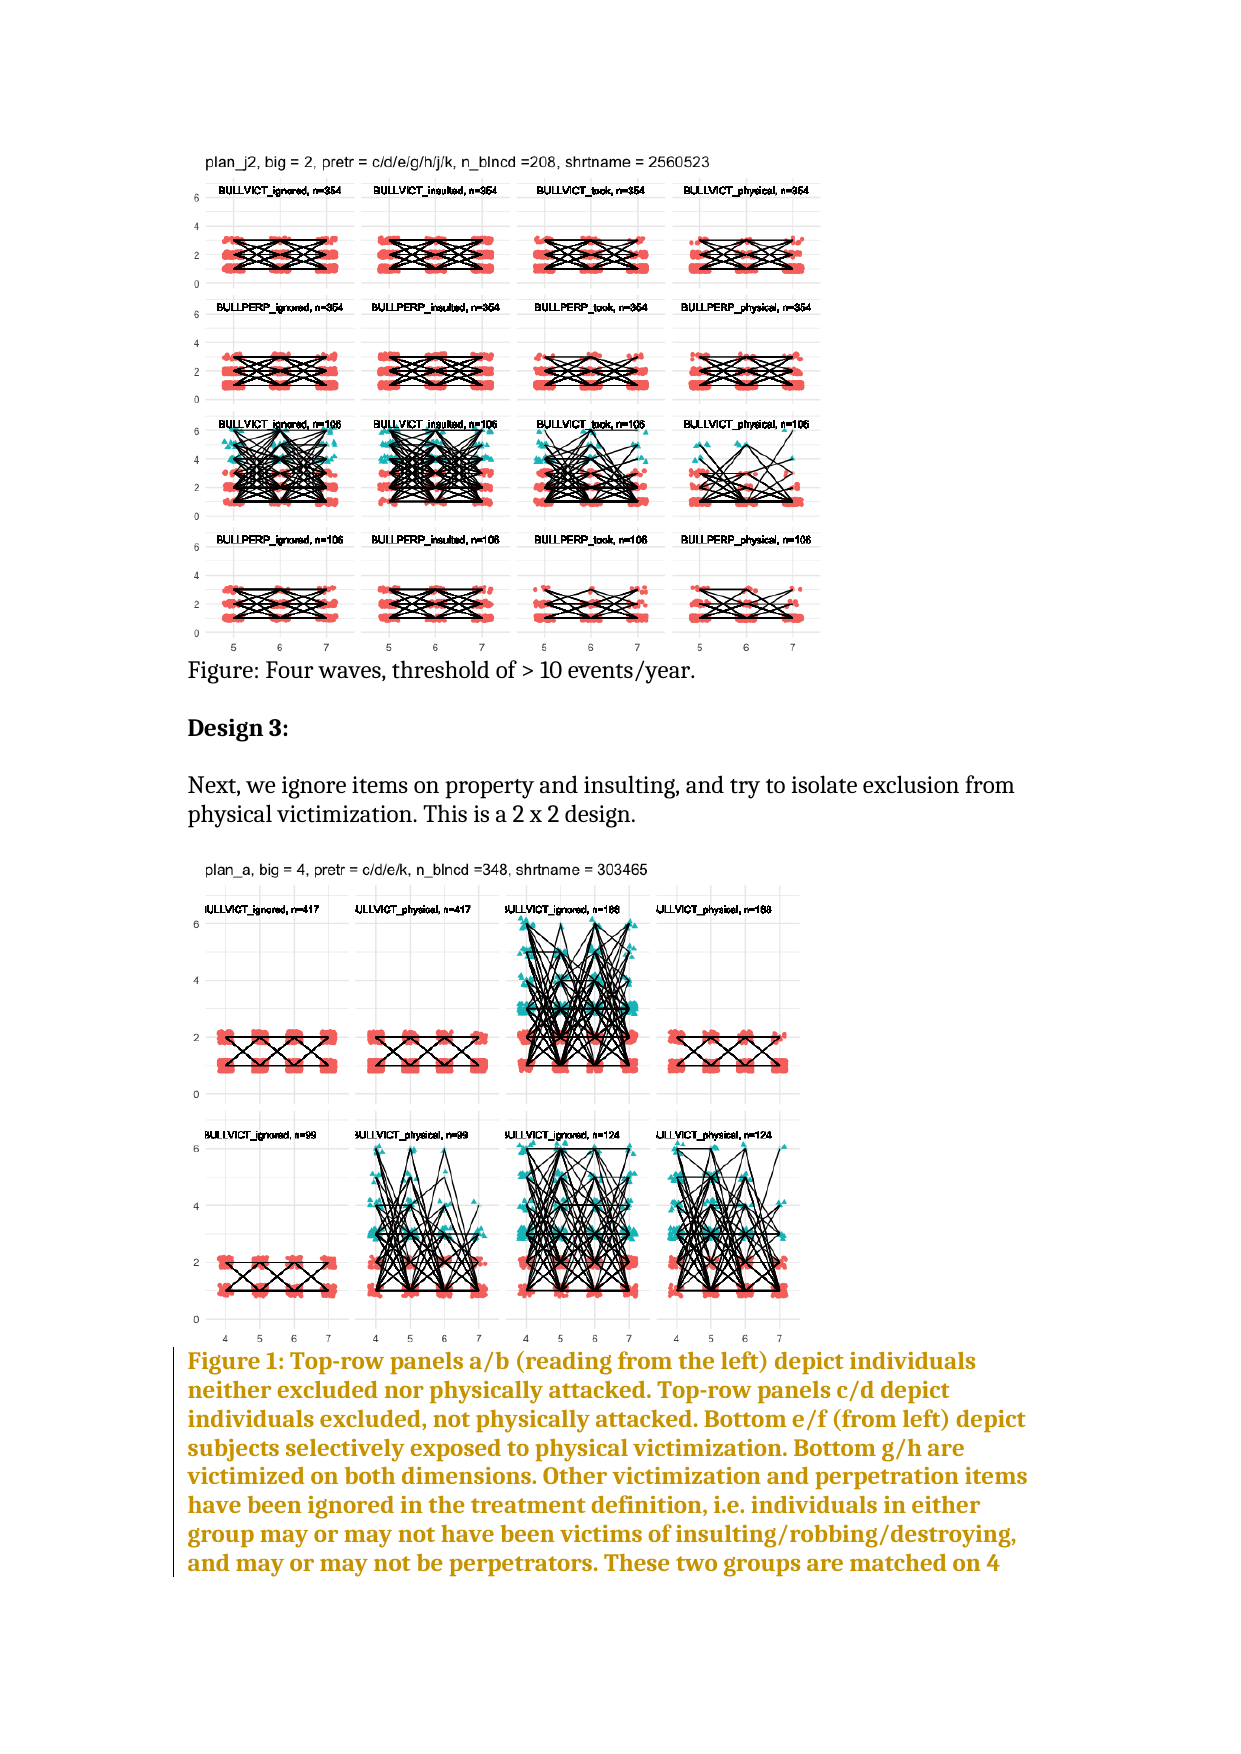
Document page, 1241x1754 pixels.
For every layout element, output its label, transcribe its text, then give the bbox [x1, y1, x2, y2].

picture [187, 150, 827, 657]
text Design 3: [187, 714, 1053, 742]
text Figure: Four waves, threshold of > 10 events/year. [187, 656, 1053, 685]
picture [187, 857, 806, 1348]
text Next, we ignore items on property and insulting, and try to isolate exclusion from physical victimization. This is a 2 x 2 design. [187, 771, 1053, 829]
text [187, 1347, 1053, 1577]
